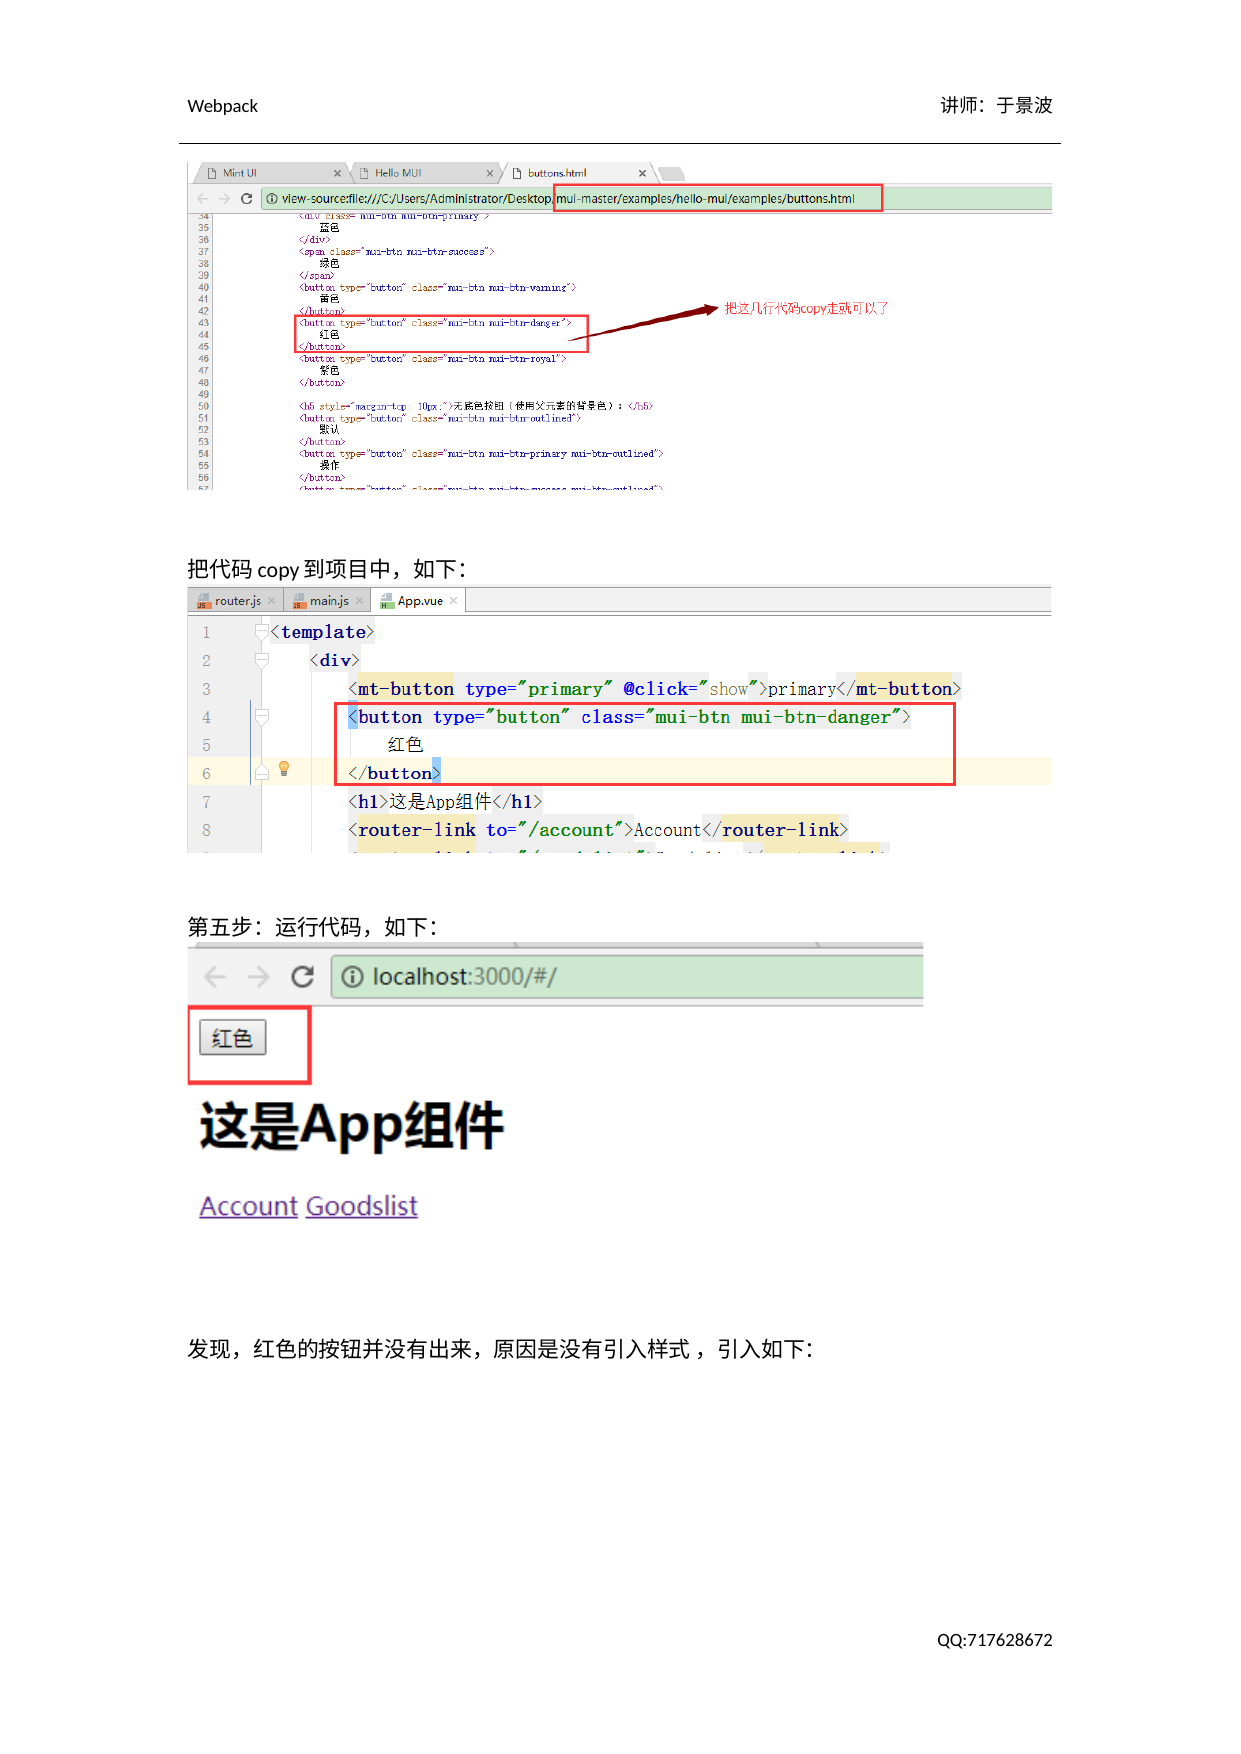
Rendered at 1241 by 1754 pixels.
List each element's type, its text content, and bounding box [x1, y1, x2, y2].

text 第五步：运行代码，如下： [187, 909, 1053, 942]
picture [187, 942, 924, 1283]
picture [187, 584, 1052, 853]
text 发现，红色的按钮并没有出来，原因是没有引入样式 ，引入如下： [187, 1332, 1053, 1364]
text 把代码copy到项目中，如下： [187, 552, 1053, 584]
picture [187, 162, 1053, 490]
